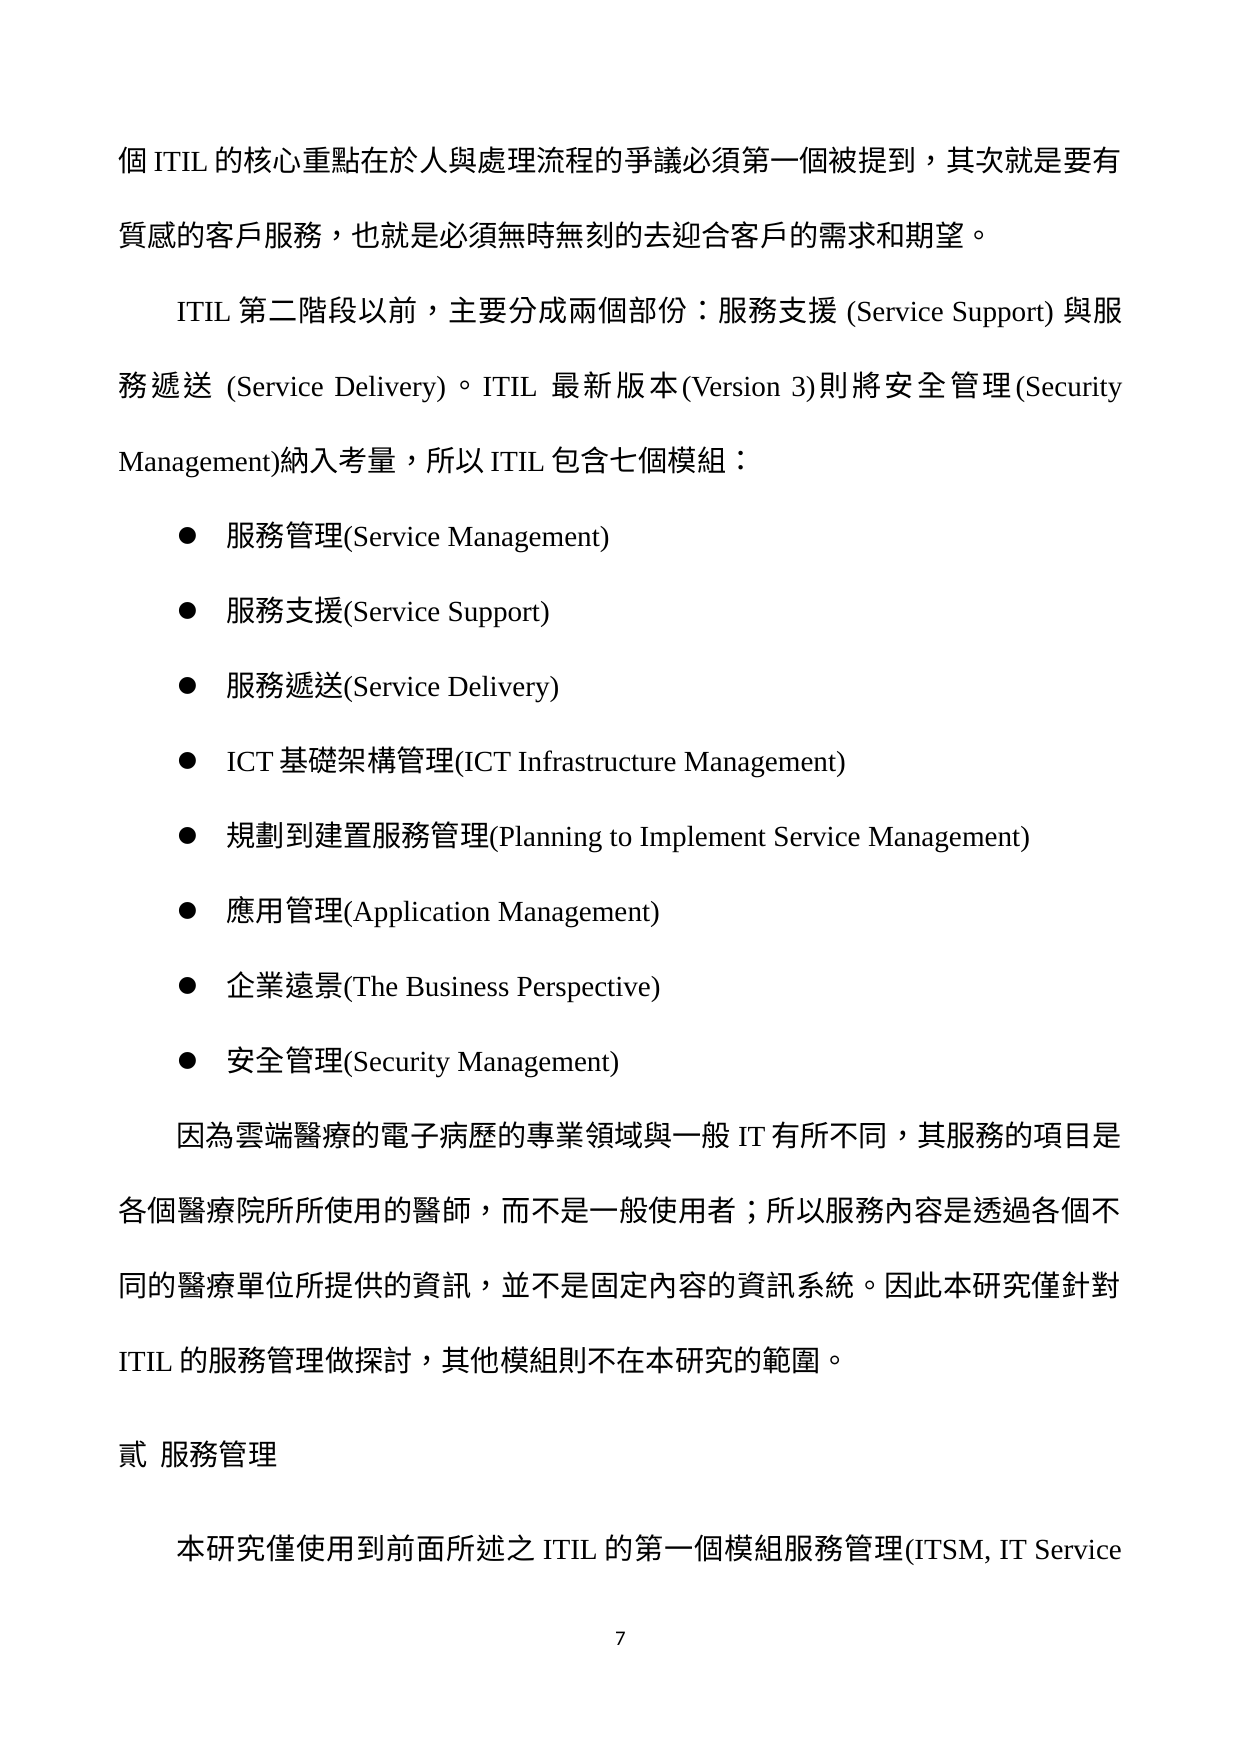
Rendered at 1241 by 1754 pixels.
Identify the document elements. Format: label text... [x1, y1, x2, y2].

list 服務管理(Service Management) [176, 497, 1122, 572]
list 規劃到建置服務管理(Planning to Implement Service Management) [176, 797, 1122, 872]
list 服務支援(Service Support) [176, 572, 1122, 647]
list ICT基礎架構管理(ICT Infrastructure Management) [176, 722, 1122, 797]
list 安全管理(Security Management) [176, 1022, 1122, 1097]
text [118, 1509, 1122, 1584]
subtitle 服務管理 [118, 1415, 1122, 1490]
list 服務遞送(Service Delivery) [176, 647, 1122, 722]
text ITIL第二階段以前，主要分成兩個部份：服務支援 (Service Support) 與服務遞送 (Service Delivery)。ITIL 最新版本(Version 3)則將安全管理(Security Management)納入考量，所以ITIL包含七個模組： [118, 272, 1122, 497]
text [118, 122, 1122, 272]
list 企業遠景(The Business Perspective) [176, 947, 1122, 1022]
text 因為雲端醫療的電子病歷的專業領域與一般IT有所不同，其服務的項目是各個醫療院所所使用的醫師，而不是一般使用者；所以服務內容是透過各個不同的醫療單位所提供的資訊，並不是固定內容的資訊系統。因此本研究僅針對ITIL的服務管理做探討，其他模組則不在本研究的範圍。 [118, 1097, 1122, 1397]
list 應用管理(Application Management) [176, 872, 1122, 947]
